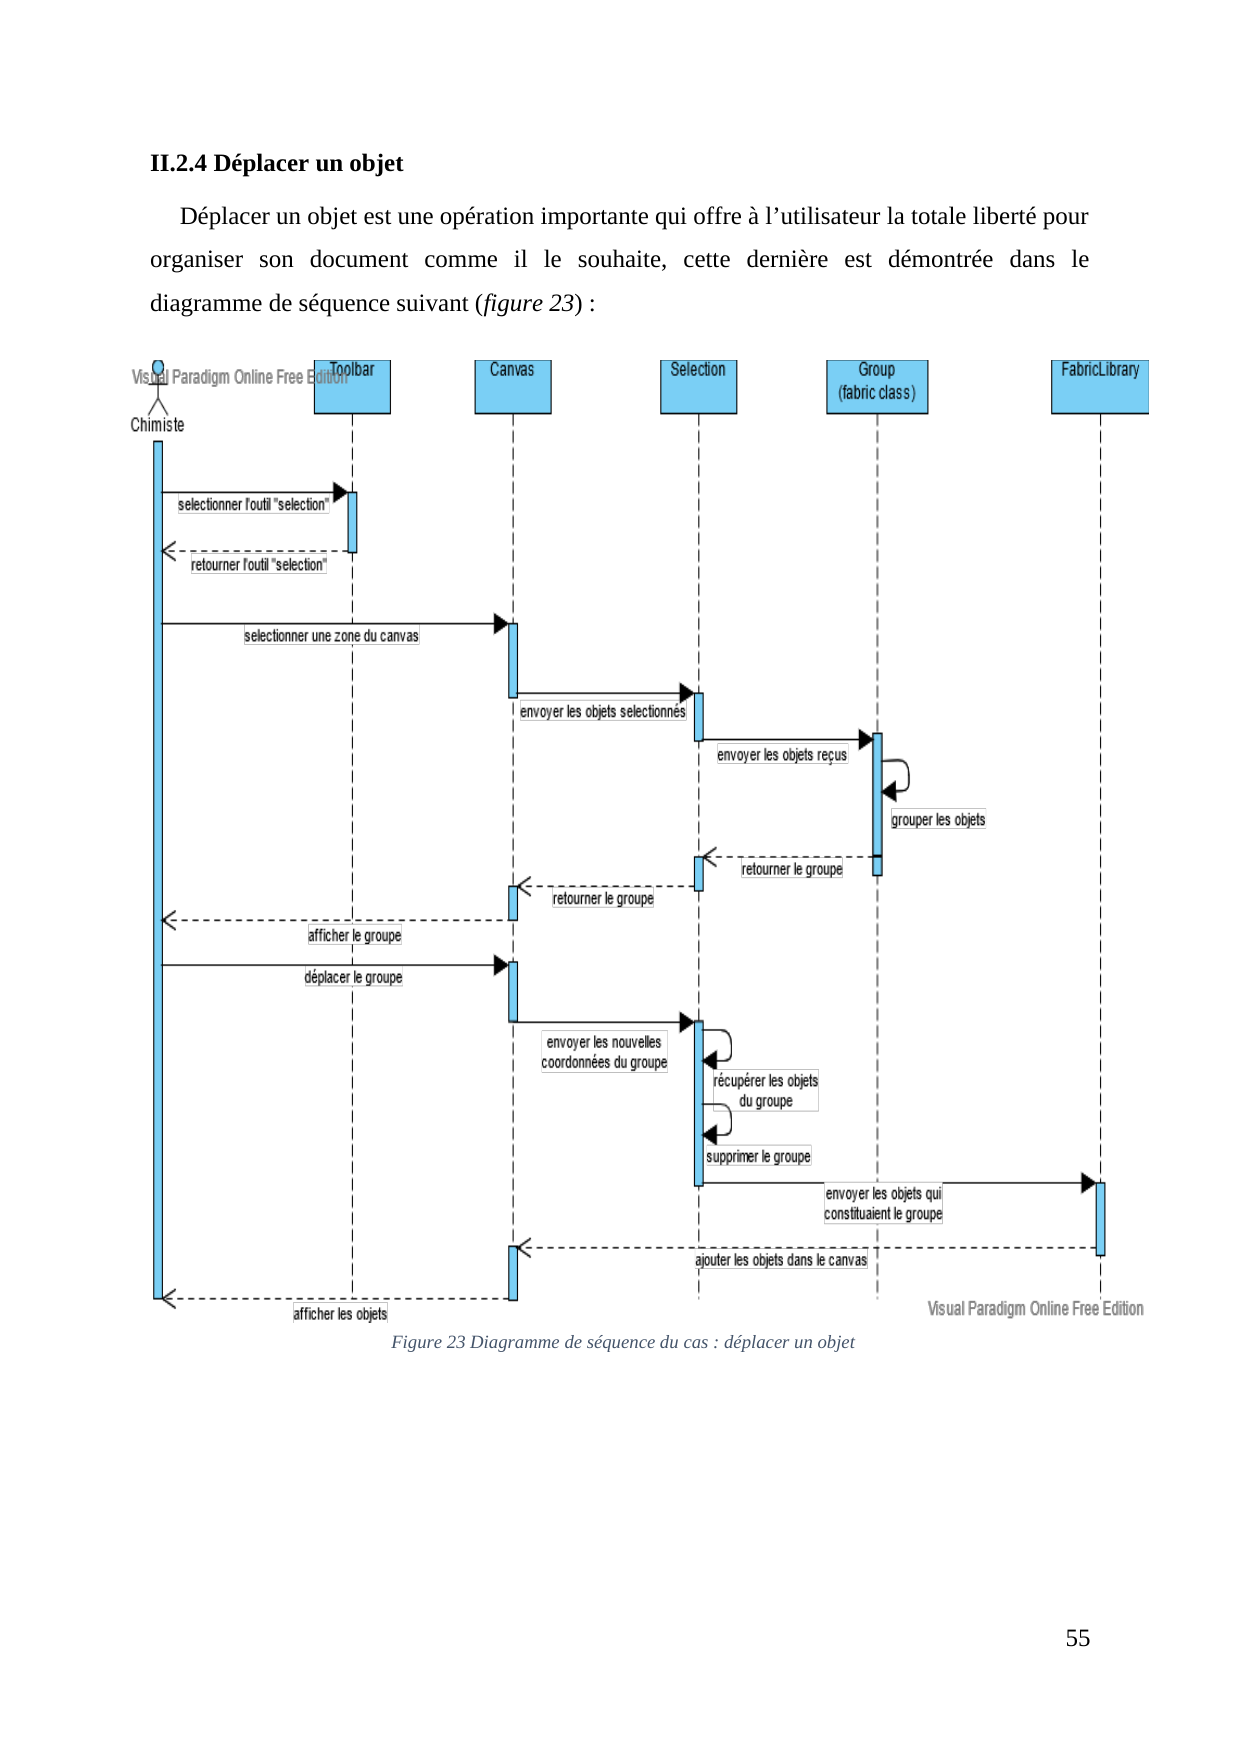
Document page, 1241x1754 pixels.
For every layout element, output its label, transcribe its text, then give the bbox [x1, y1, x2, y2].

text Déplacer un objet est une opération importante qui offre à l’utilisateur la totale liberté pour organiser son document comme il le souhaite, cette dernière est démontrée dans le diagramme de séquence suivant (figure 23) : [150, 201, 1090, 316]
subtitle Déplacer un objet [150, 148, 1090, 176]
picture [125, 360, 1149, 1323]
